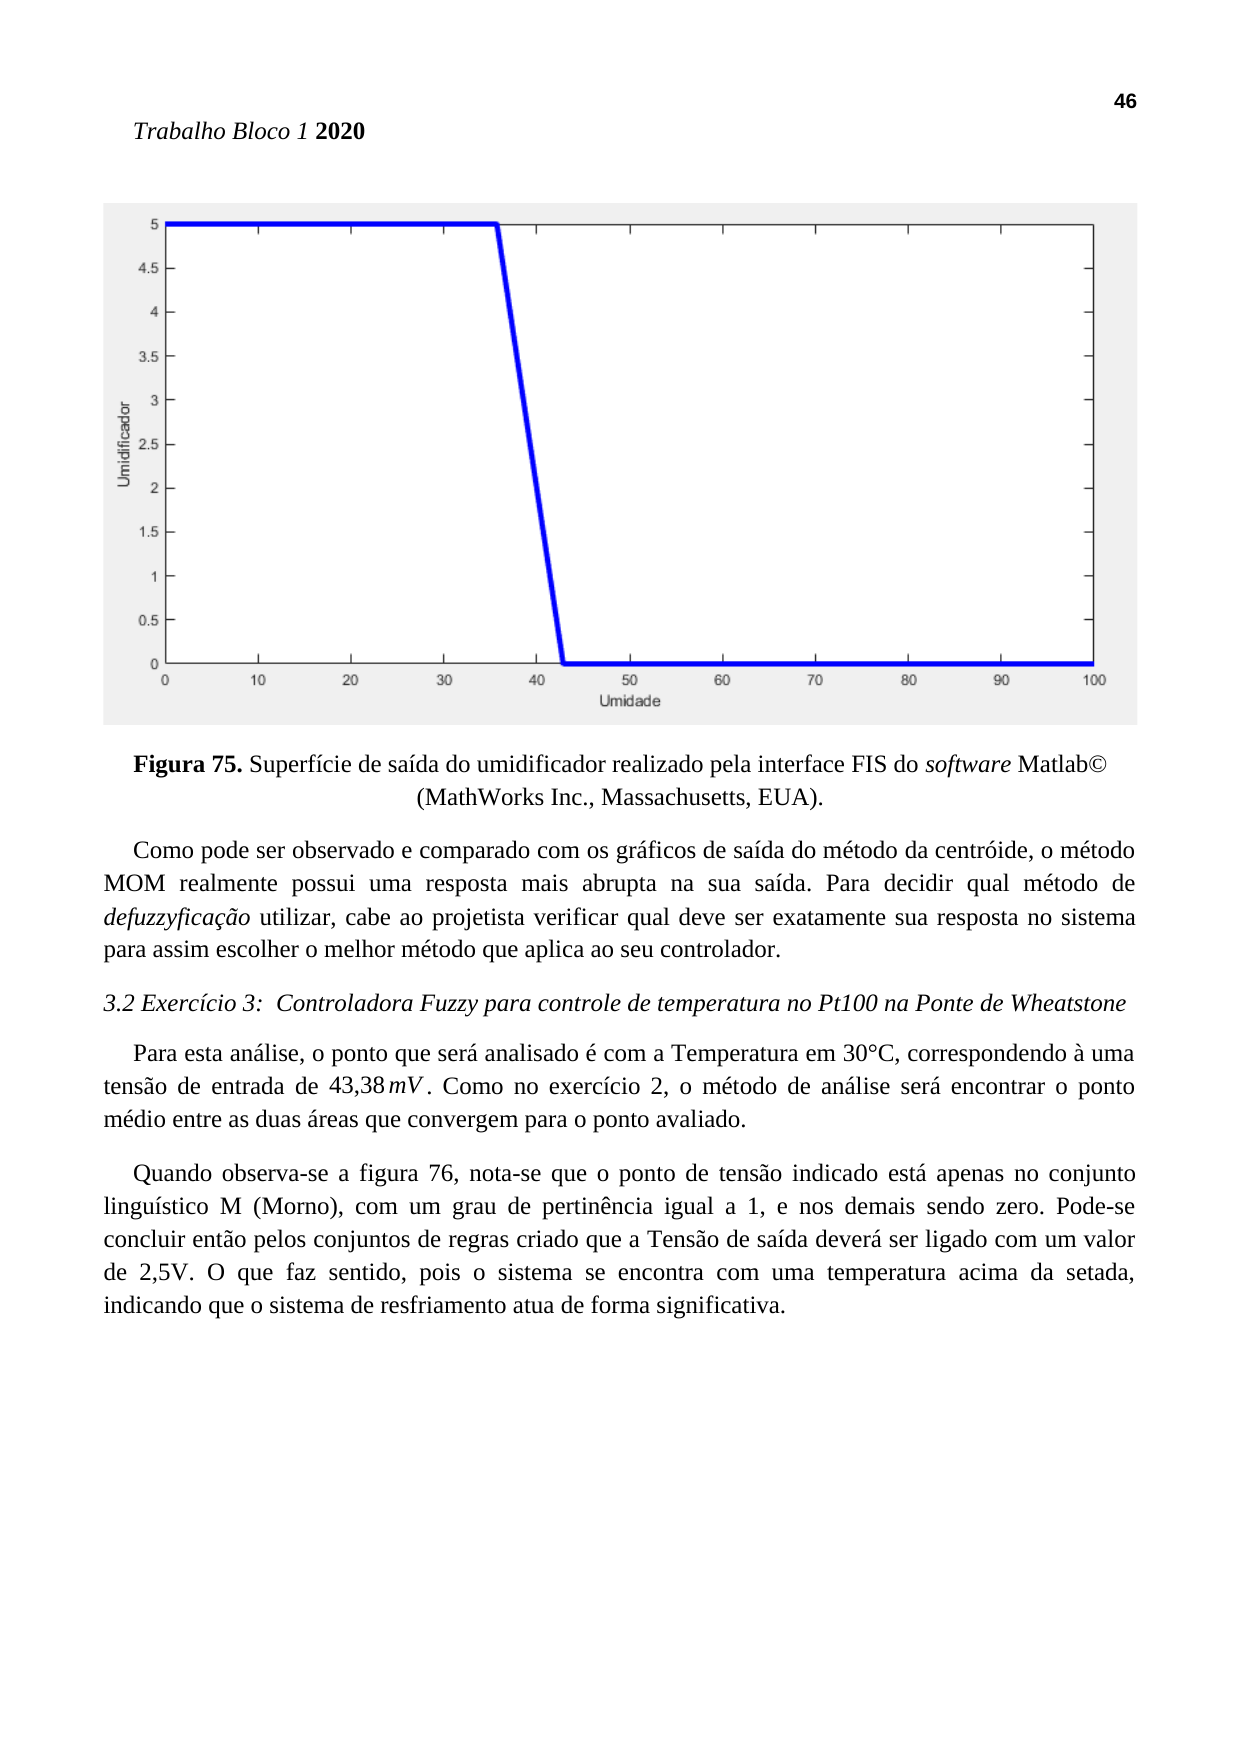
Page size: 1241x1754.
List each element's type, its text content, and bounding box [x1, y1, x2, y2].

text Figura 75. Superfície de saída do umidificador realizado pela interface FIS do software Matlab© (MathWorks Inc., Massachusetts, EUA). [103, 749, 1137, 810]
text Quando observa-se a figura 76, nota-se que o ponto de tensão indicado está apenas no conjunto linguístico M (Morno), com um grau de pertinência igual a 1, e nos demais sendo zero. Pode-se concluir então pelos conjuntos de regras criado que a Tensão de saída deverá ser ligado com um valor de 2,5V. O que faz sentido, pois o sistema se encontra com uma temperatura acima da setada, indicando que o sistema de resfriamento atua de forma significativa. [103, 1158, 1137, 1319]
text Para esta análise, o ponto que será analisado é com a Temperatura em 30°C, correspondendo à uma tensão de entrada de . Como no exercício 2, o método de análise será encontrar o ponto médio entre as duas áreas que convergem para o ponto avaliado. [103, 1038, 1137, 1133]
text 3.2 Exercício 3: Controladora Fuzzy para controle de temperatura no Pt100 na Ponte de Wheatstone [103, 988, 1137, 1017]
picture [103, 203, 1138, 725]
text Como pode ser observado e comparado com os gráficos de saída do método da centróide, o método MOM realmente possui uma resposta mais abrupta na sua saída. Para decidir qual método de defuzzyficação utilizar, cabe ao projetista verificar qual deve ser exatamente sua resposta no sistema para assim escolher o melhor método que aplica ao seu controlador. [103, 836, 1137, 963]
